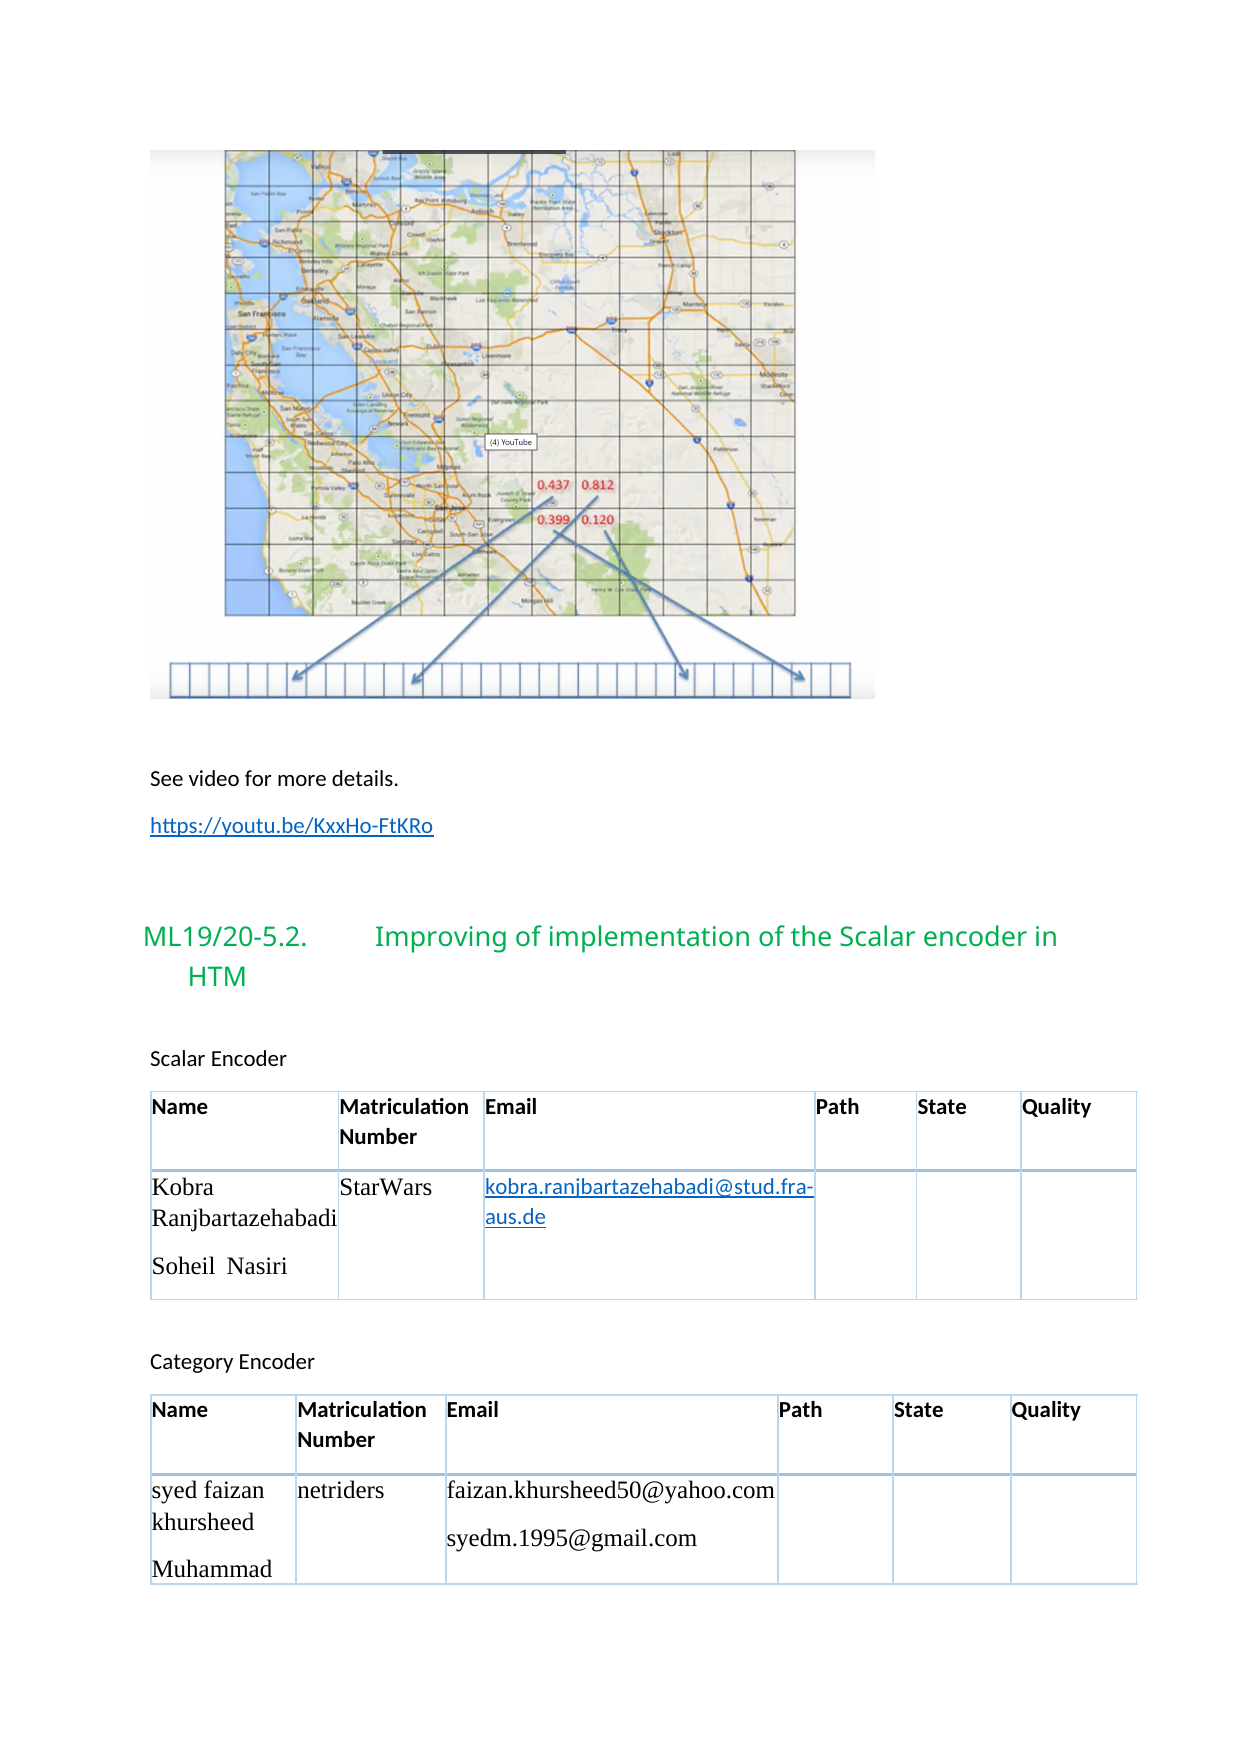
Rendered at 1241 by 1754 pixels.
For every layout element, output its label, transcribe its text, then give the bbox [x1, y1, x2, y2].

text Category Encoder [150, 1347, 1090, 1375]
table_header Email [447, 1396, 777, 1472]
table_cell Kobra Ranjbartazehabadi Soheil Nasiri [152, 1172, 338, 1298]
table_header Name [152, 1092, 338, 1169]
table_cell StarWars [339, 1172, 483, 1298]
table_cell [779, 1476, 892, 1583]
table_cell [816, 1172, 916, 1298]
text Improving of implementation of the Scalar encoder in HTM [143, 917, 1090, 994]
text Scalar Encoder [150, 1044, 1090, 1072]
table_cell netriders [297, 1476, 445, 1583]
table_cell [894, 1476, 1010, 1583]
table_cell kobra.ranjbartazehabadi@stud.fra-aus.de [485, 1198, 814, 1298]
table_header Name [152, 1396, 295, 1472]
table_header Path [816, 1092, 916, 1169]
table_cell kobra.ranjbartazehabadi@stud.fra-aus.de [485, 1172, 814, 1196]
text https://youtu.be/KxxHo-FtKRo [150, 811, 1090, 839]
table_header State [917, 1092, 1020, 1169]
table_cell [152, 1476, 295, 1583]
table_header Email [485, 1092, 814, 1169]
table_header Quality [1022, 1092, 1136, 1169]
table_header Path [779, 1396, 892, 1472]
table_cell [1012, 1476, 1136, 1583]
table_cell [447, 1476, 777, 1583]
table_cell [1022, 1172, 1136, 1298]
table_cell [917, 1172, 1020, 1298]
picture [150, 150, 876, 699]
table_header Quality [1012, 1396, 1136, 1472]
table_header State [894, 1396, 1010, 1472]
text See video for more details. [150, 764, 1090, 792]
table_header Matriculation Number [297, 1396, 445, 1472]
table_header Matriculation Number [339, 1092, 483, 1169]
